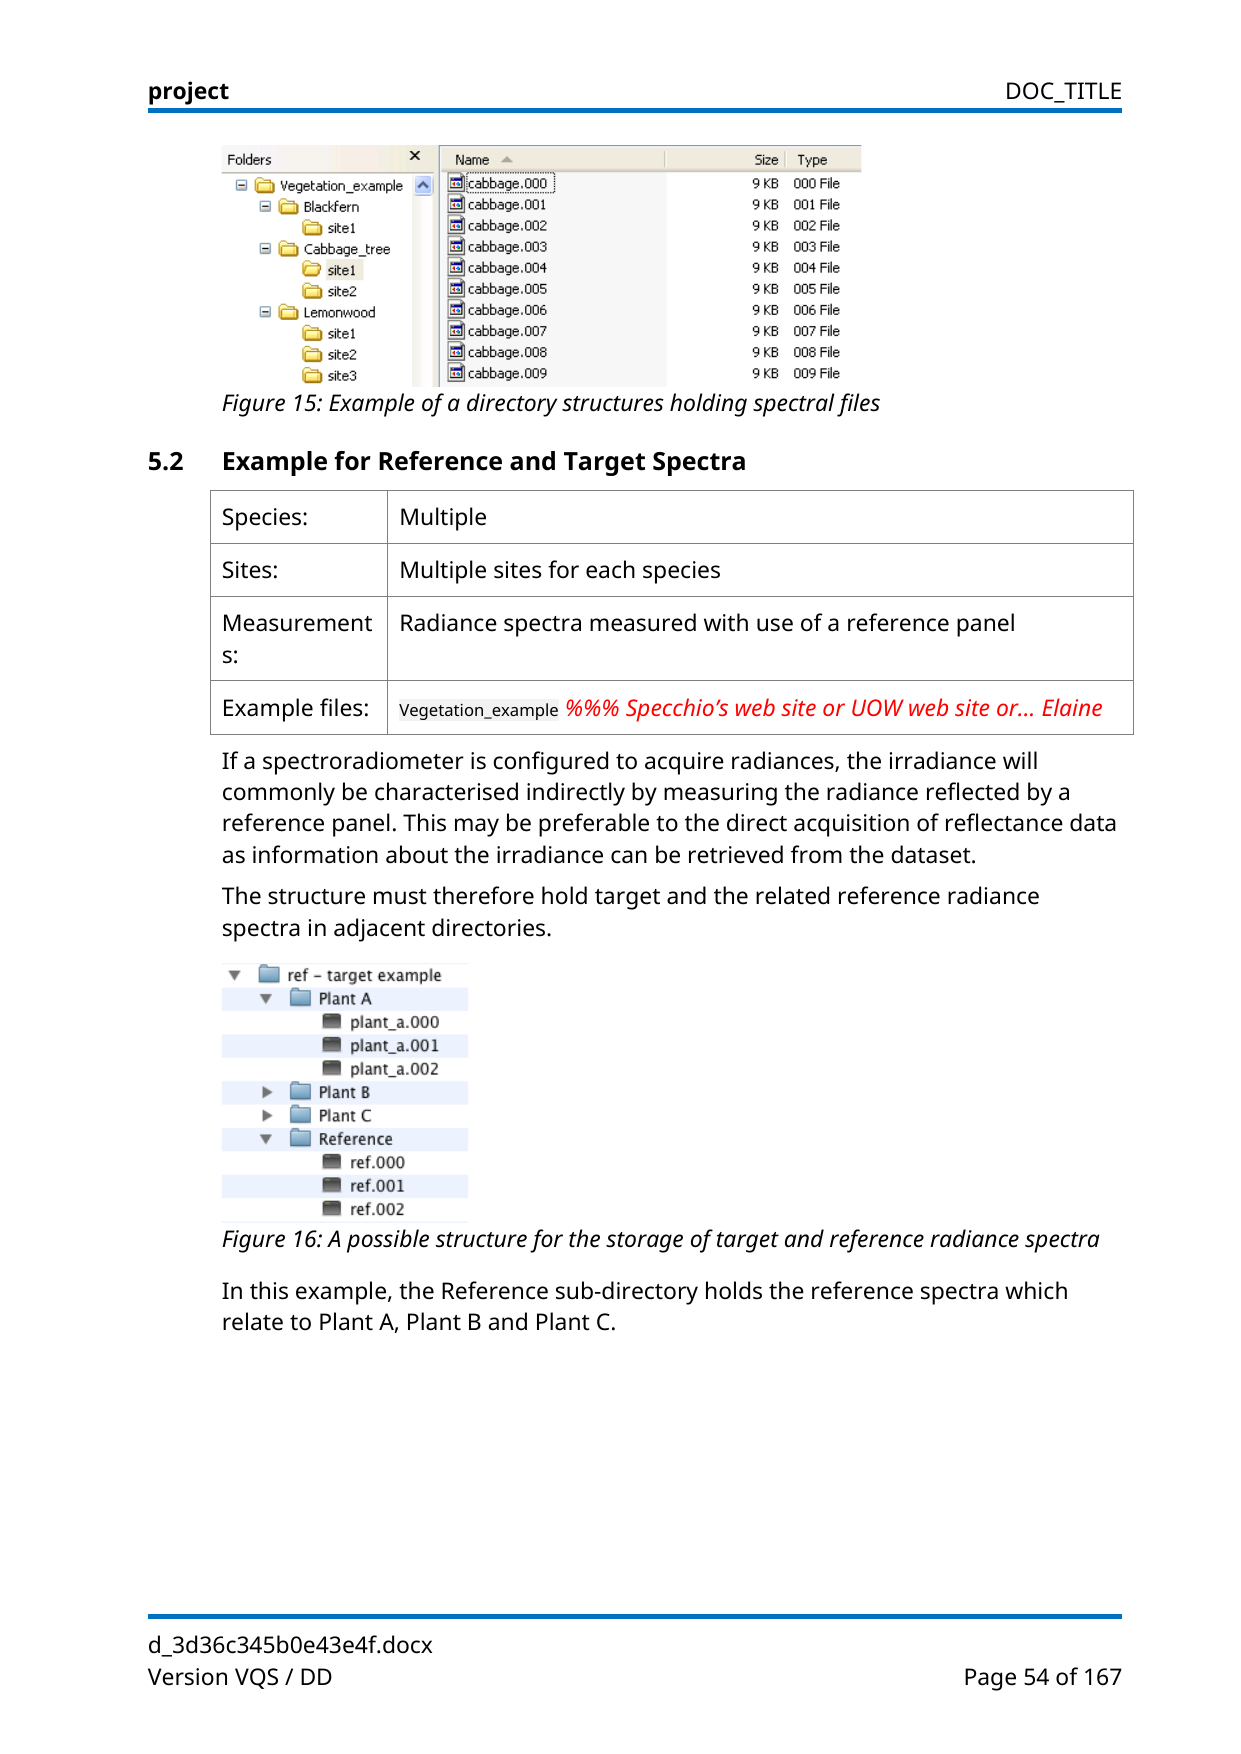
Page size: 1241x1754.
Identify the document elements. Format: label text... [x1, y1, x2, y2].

table_cell Example files: [211, 681, 387, 733]
table_cell Vegetation_example %%% Specchio’s web site or UOW web site or... Elaine [388, 681, 1133, 733]
picture [221, 963, 469, 1223]
table_cell Sites: [211, 544, 387, 596]
text Figure 16: A possible structure for the storage of target and reference radiance spectra [222, 1223, 1122, 1254]
text Figure 15: Example of a directory structures holding spectral files [222, 387, 1122, 418]
table_cell Multiple sites for each species [388, 544, 1133, 596]
table_header Multiple [388, 491, 1133, 543]
table_header Species: [211, 491, 387, 543]
table_cell Radiance spectra measured with use of a reference panel [388, 597, 1133, 680]
table_cell Measurements: [211, 597, 387, 680]
text In this example, the Reference sub-directory holds the reference spectra which relate to Plant A, Plant B and Plant C. [222, 1275, 1122, 1337]
text If a spectroradiometer is configured to acquire radiances, the irradiance will commonly be characterised indirectly by measuring the radiance reflected by a reference panel. This may be preferable to the direct acquisition of reflectance data as information about the irradiance can be retrieved from the dataset. [222, 745, 1122, 870]
picture [221, 145, 862, 387]
text The structure must therefore hold target and the related reference radiance spectra in adjacent directories. [222, 880, 1122, 943]
subtitle Example for Reference and Target Spectra [148, 443, 1122, 477]
